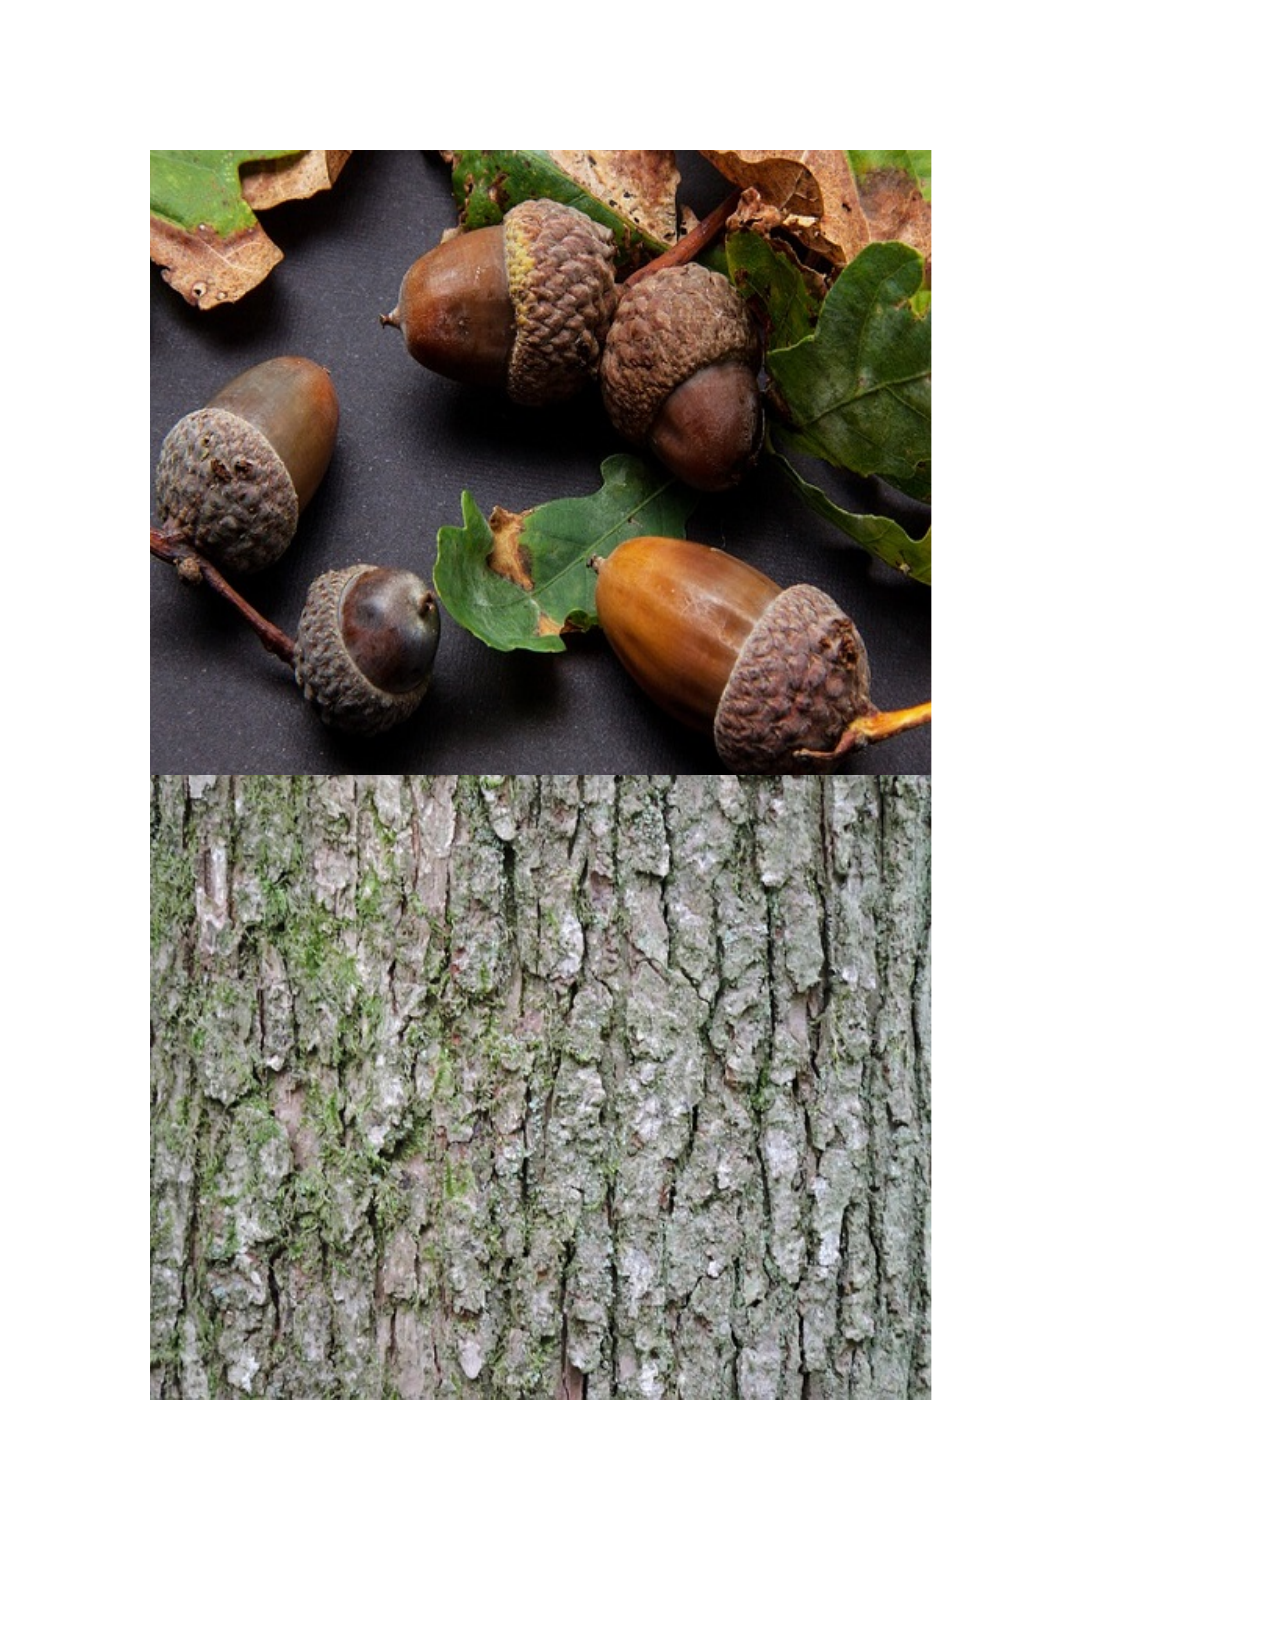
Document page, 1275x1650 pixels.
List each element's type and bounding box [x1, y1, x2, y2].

picture [150, 150, 932, 1400]
